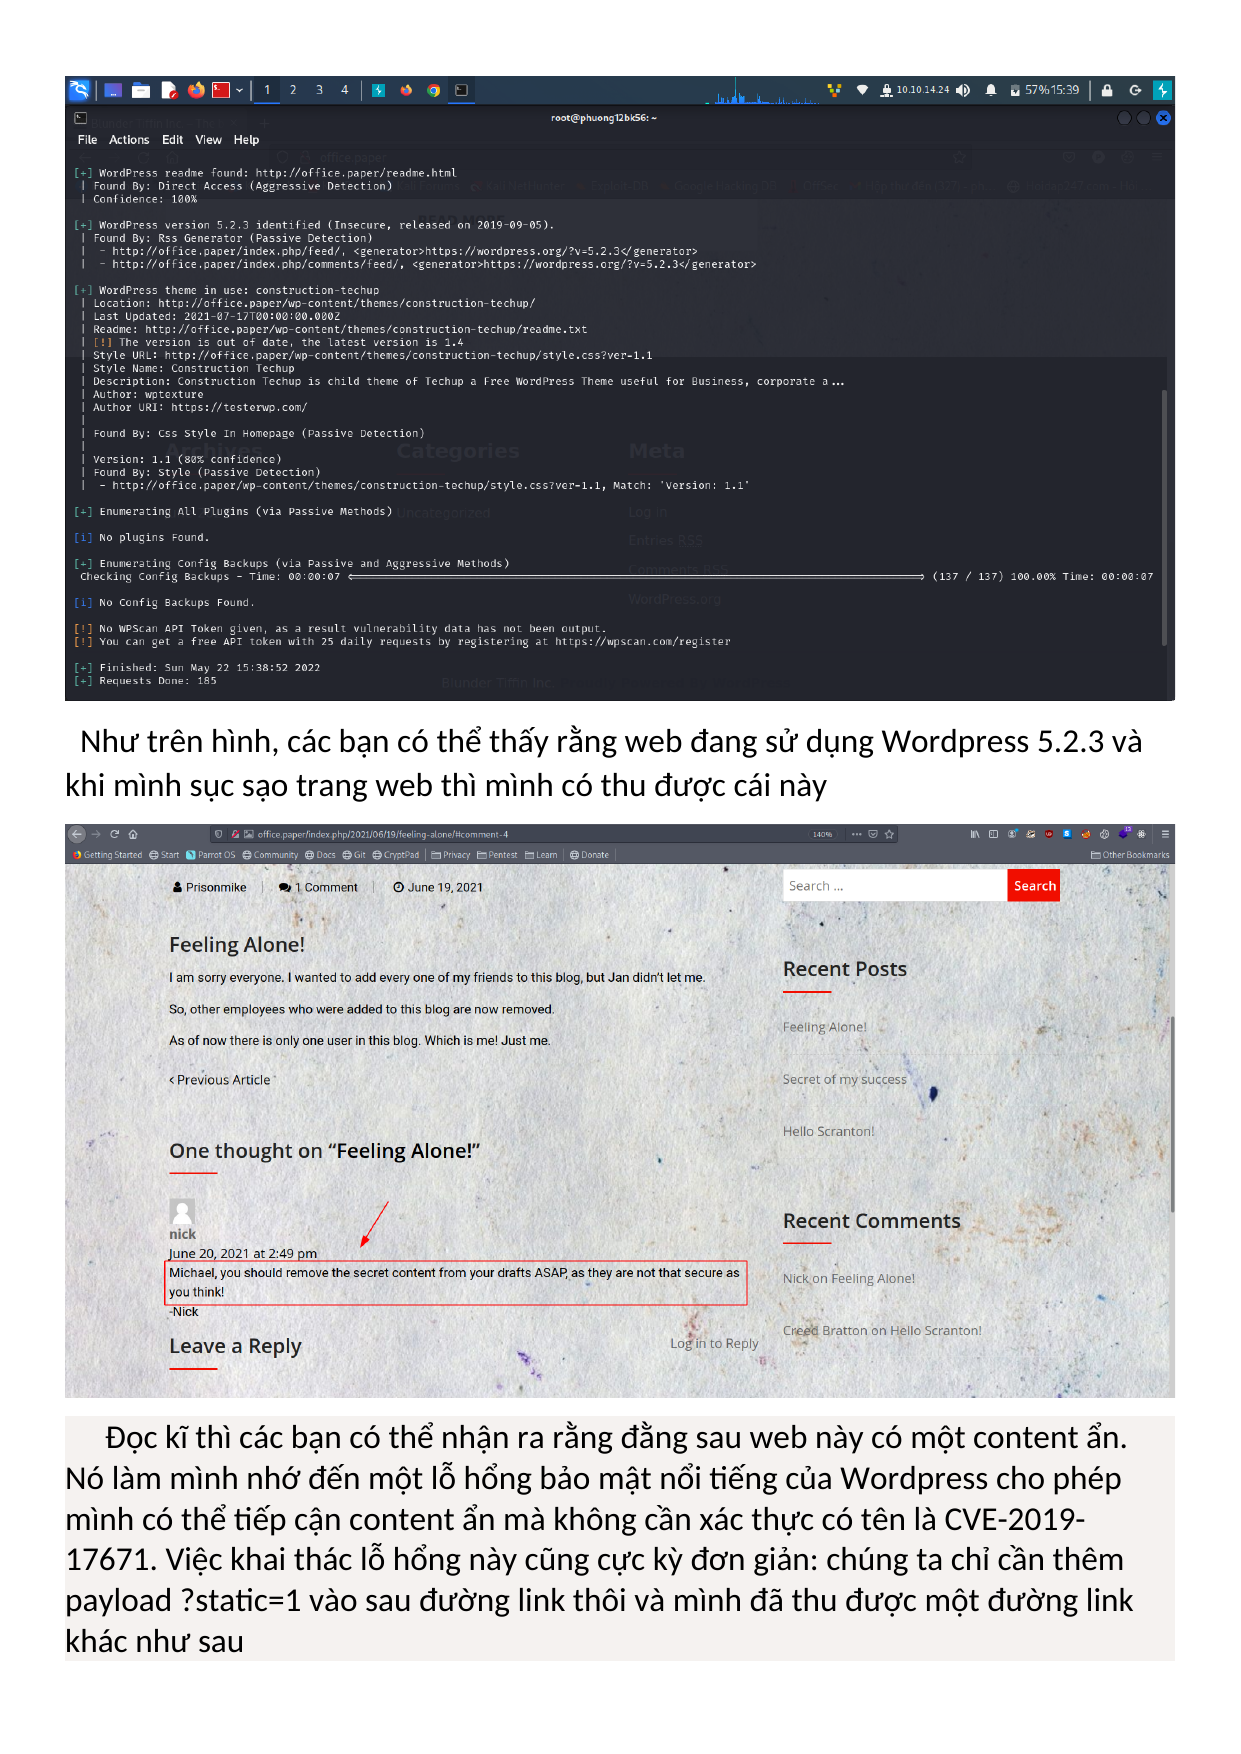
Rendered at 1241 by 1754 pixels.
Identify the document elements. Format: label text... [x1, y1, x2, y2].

text Đọc kĩ thì các bạn có thể nhận ra rằng đằng sau web này có một content ẩn. Nó làm mình nhớ đến một lỗ hổng bảo mật nổi tiếng của Wordpress cho phép mình có thể tiếp cận content ẩn mà không cần xác thực có tên là CVE-2019-17671. Việc khai thác lỗ hổng này cũng cực kỳ đơn giản: chúng ta chỉ cần thêm payload ?static=1 vào sau đường link thôi và mình đã thu được một đường link khác như sau [65, 1416, 1175, 1661]
text Như trên hình, các bạn có thể thấy rằng web đang sử dụng Wordpress 5.2.3 và khi mình sục sạo trang web thì mình có thu được cái này [65, 720, 1175, 804]
picture [65, 76, 1176, 701]
picture [65, 824, 1176, 1398]
